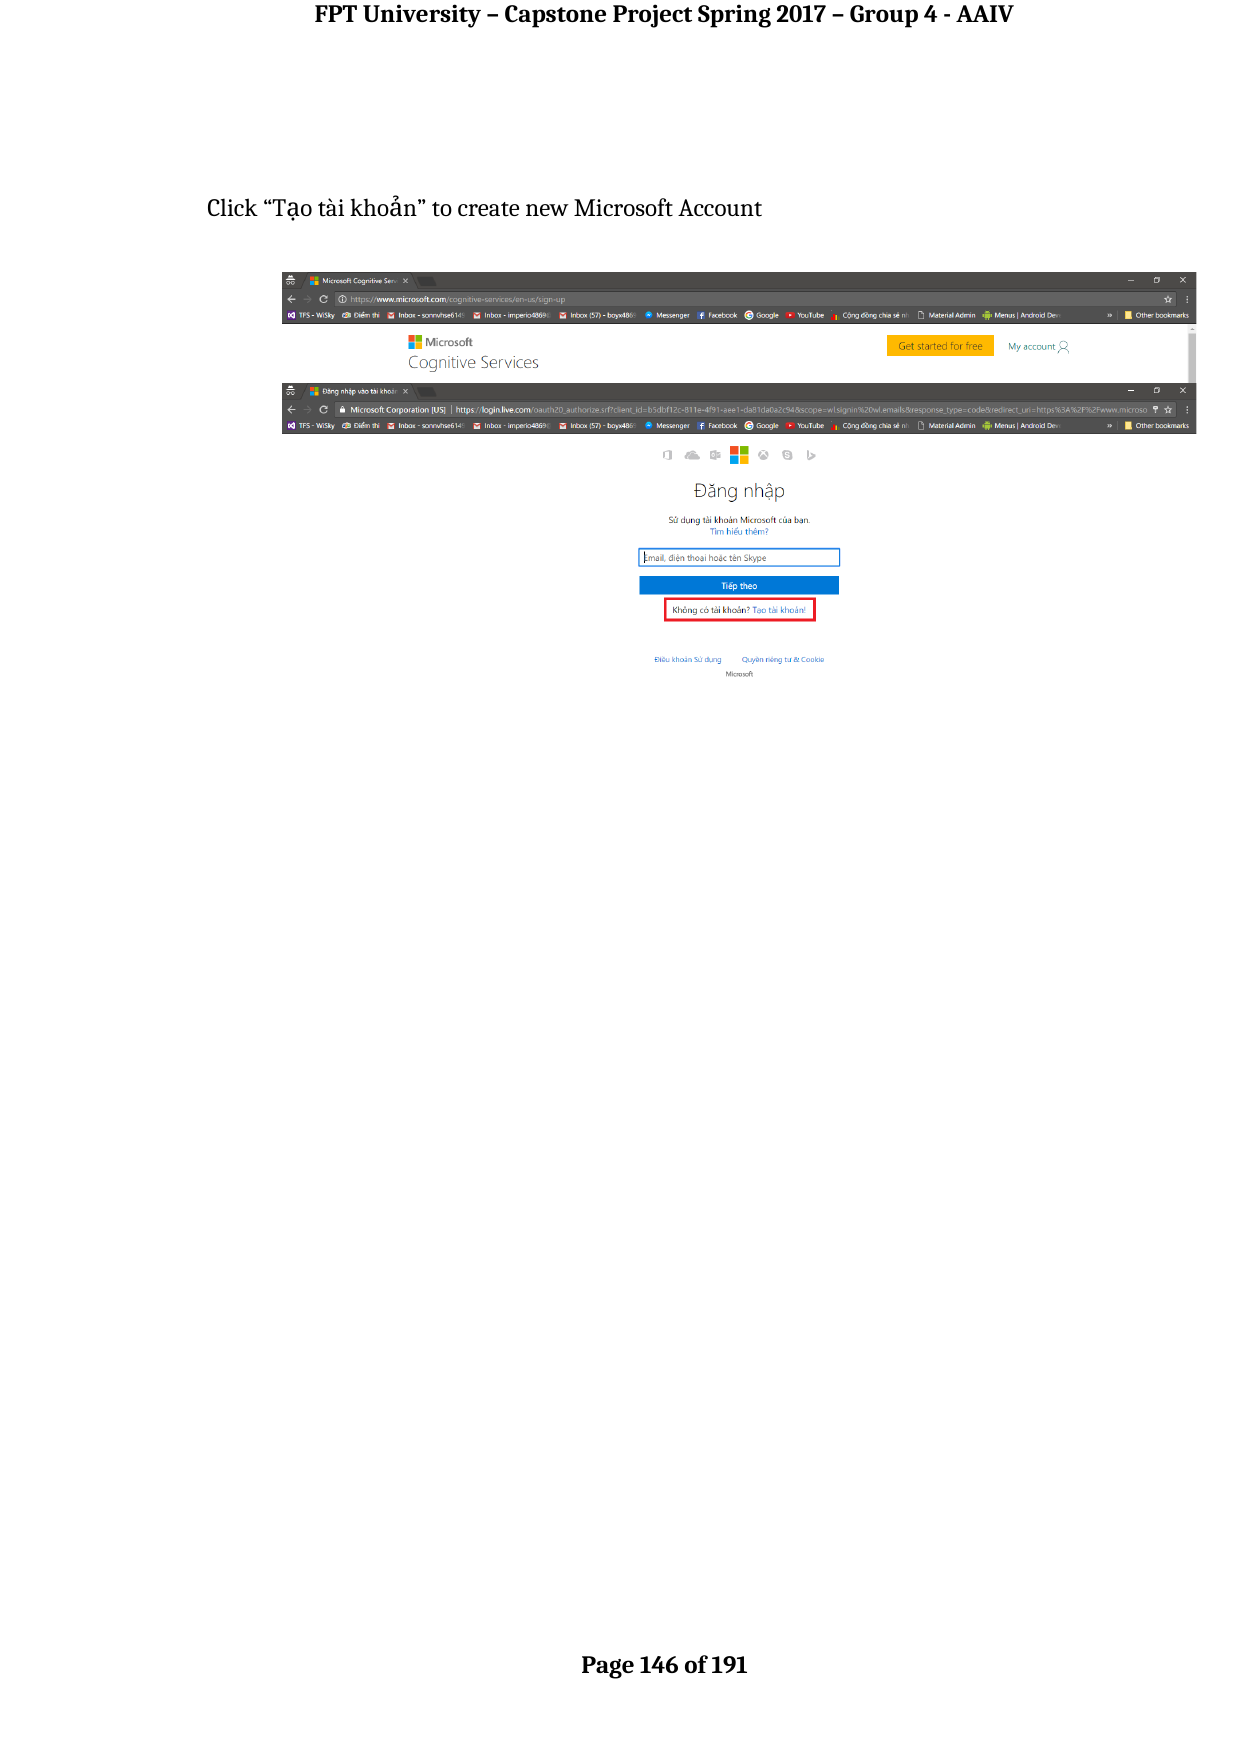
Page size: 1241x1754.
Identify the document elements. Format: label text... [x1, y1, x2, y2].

picture [282, 272, 1197, 770]
text Click “Tạo tài khoản” to create new Microsoft Account [207, 194, 1122, 223]
